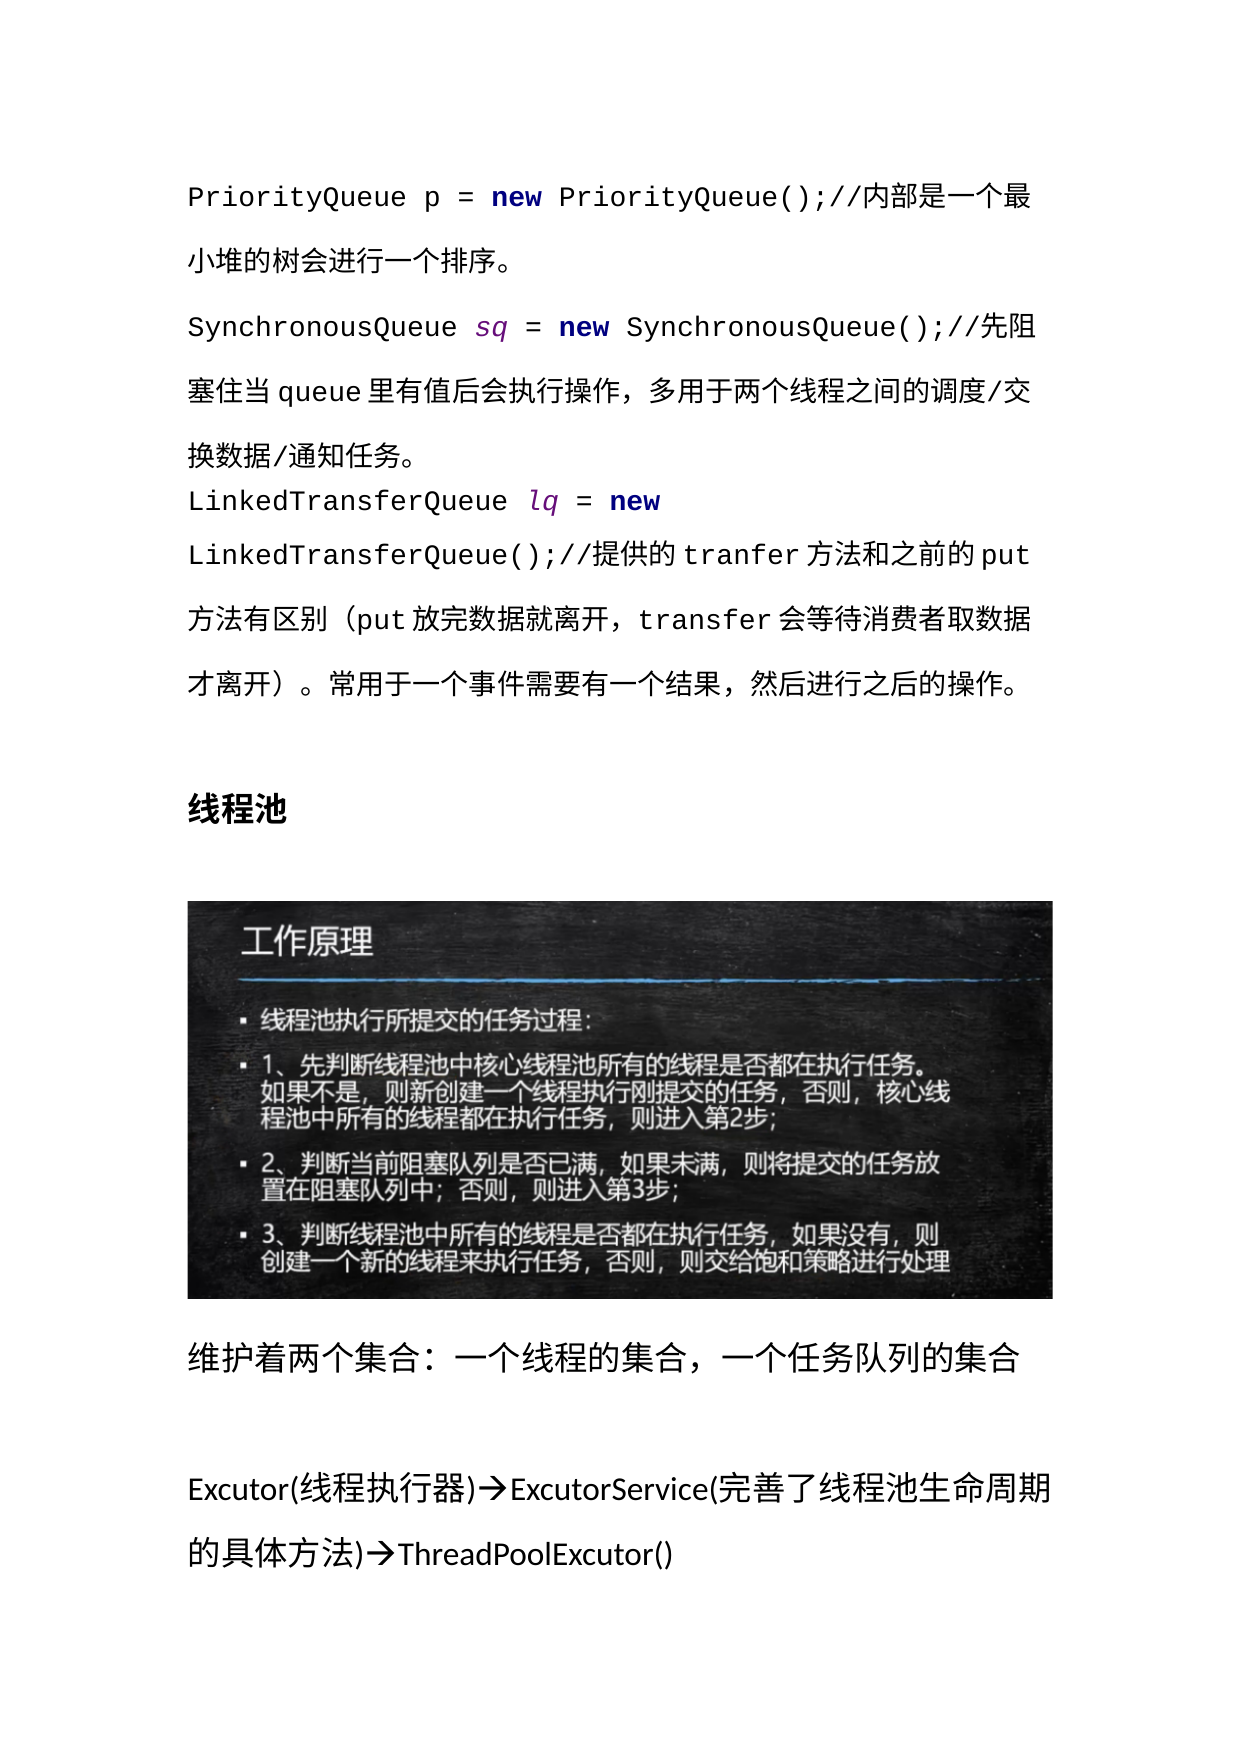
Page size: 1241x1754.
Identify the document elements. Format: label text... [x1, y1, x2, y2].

picture [187, 901, 1053, 1299]
text PriorityQueue p = new PriorityQueue();//内部是一个最小堆的树会进行一个排序。 [187, 162, 1053, 292]
text 维护着两个集合：一个线程的集合，一个任务队列的集合 [187, 1324, 1053, 1389]
text Excutor(线程执行器)ExcutorService(完善了线程池生命周期的具体方法)ThreadPoolExcutor() [187, 1454, 1053, 1584]
text LinkedTransferQueue lq = new LinkedTransferQueue();//提供的tranfer方法和之前的put方法有区别（put放完数据就离开，transfer会等待消费者取数据才离开）。常用于一个事件需要有一个结果，然后进行之后的操作。 [187, 487, 1053, 714]
subtitle 线程池 [187, 774, 1053, 839]
text SynchronousQueue sq = new SynchronousQueue();//先阻塞住当queue里有值后会执行操作，多用于两个线程之间的调度/交换数据/通知任务。 [187, 292, 1053, 487]
